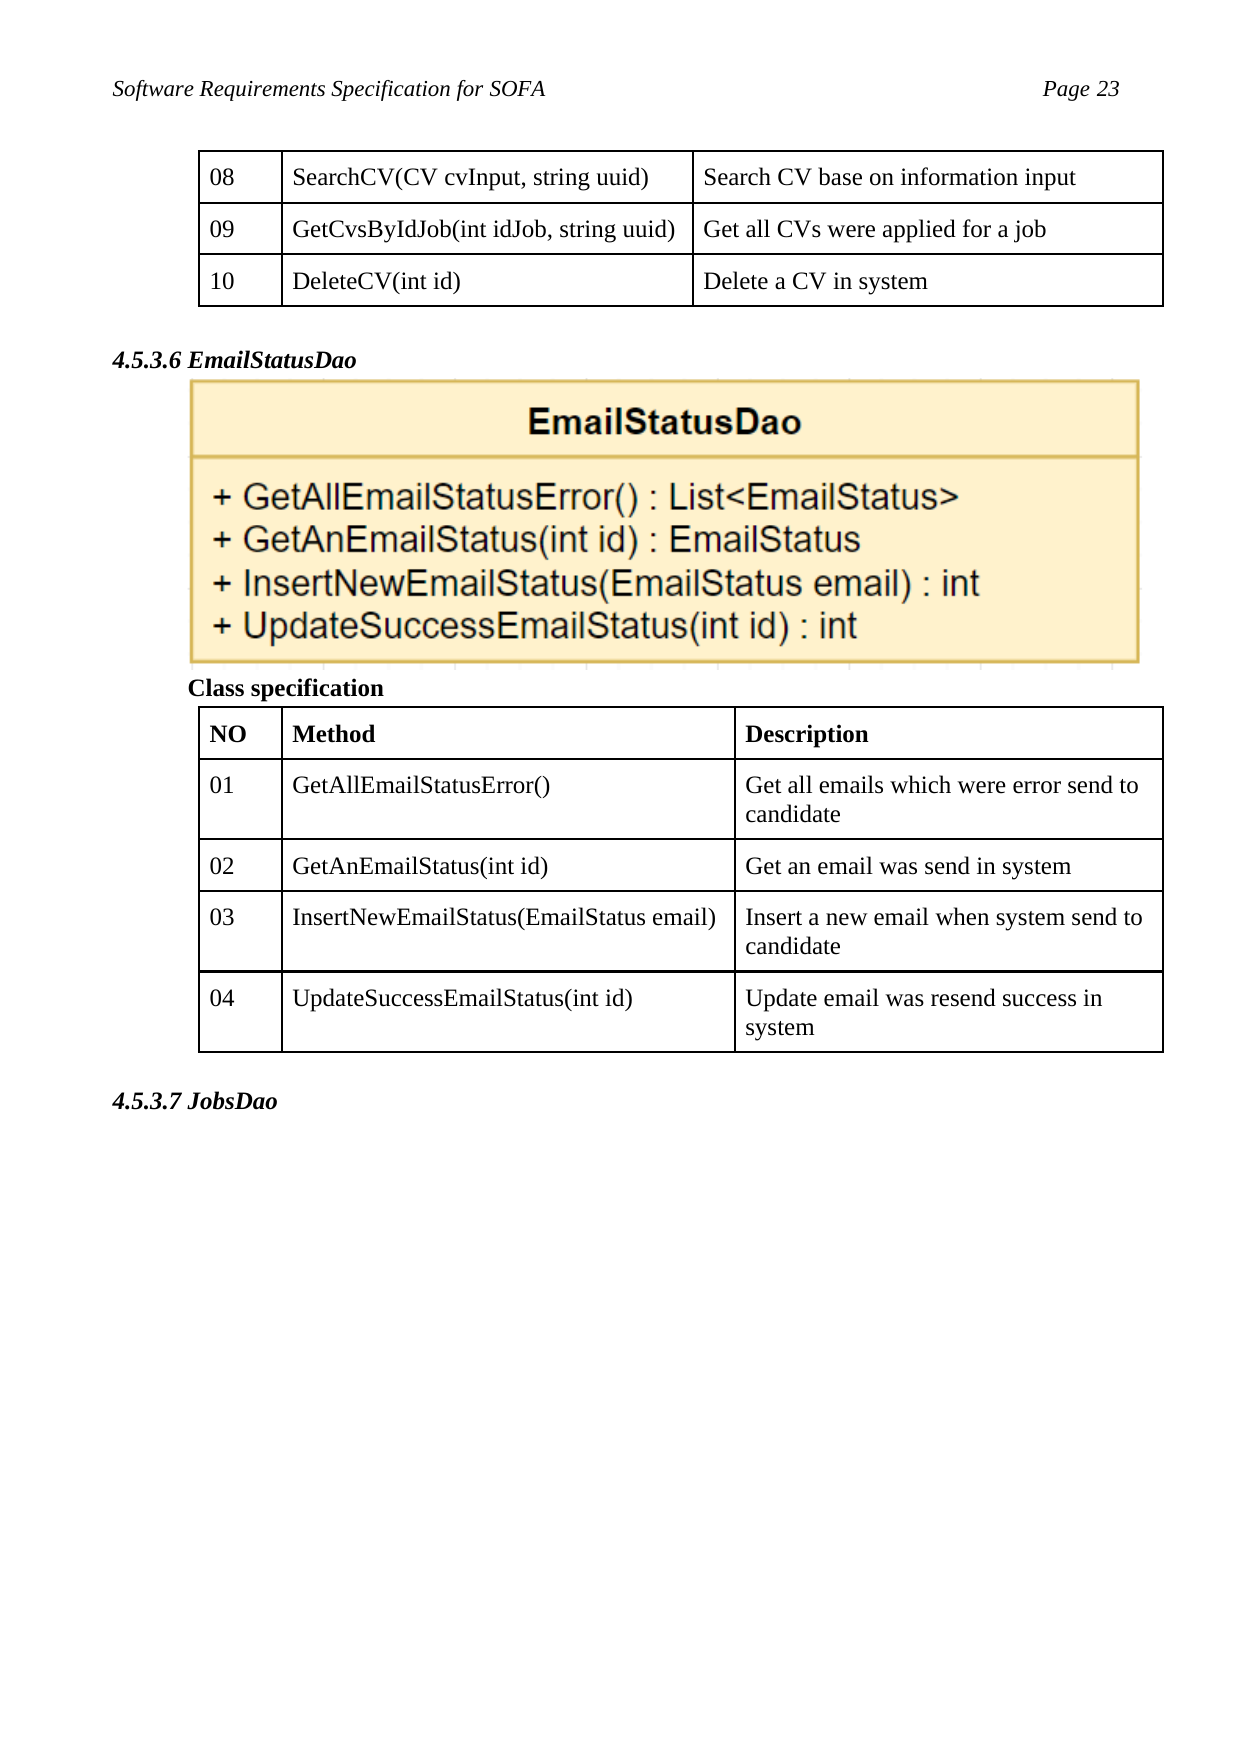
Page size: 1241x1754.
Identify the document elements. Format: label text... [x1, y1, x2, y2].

table_cell 03 [200, 892, 281, 970]
table_header NO [200, 708, 281, 758]
table_cell Insert a new email when system send to candidate [736, 892, 1162, 970]
table_cell Delete a CV in system [694, 255, 1162, 305]
text Class specification [112, 673, 1128, 702]
table_cell GetAnEmailStatus(int id) [283, 840, 734, 890]
table_cell 08 [200, 152, 281, 202]
table_cell 01 [200, 760, 281, 838]
table_cell InsertNewEmailStatus(EmailStatus email) [283, 892, 734, 970]
table_cell 04 [200, 973, 281, 1051]
table_cell 02 [200, 840, 281, 890]
table_cell SearchCV(CV cvInput, string uuid) [283, 152, 692, 202]
table_cell Get an email was send in system [736, 840, 1162, 890]
table_header Method [283, 708, 734, 758]
table_cell 09 [200, 204, 281, 253]
table_cell GetCvsByIdJob(int idJob, string uuid) [283, 204, 692, 253]
text 4.5.3.7 JobsDao [112, 1086, 1128, 1114]
table_cell Get all CVs were applied for a job [694, 204, 1162, 253]
table_cell Search CV base on information input [694, 152, 1162, 202]
table_cell DeleteCV(int id) [283, 255, 692, 305]
table_cell UpdateSuccessEmailStatus(int id) [283, 973, 734, 1051]
table_cell Get all emails which were error send to candidate [736, 760, 1162, 838]
table_cell Update email was resend success in system [736, 973, 1162, 1051]
table_header Description [736, 708, 1162, 758]
table_cell 10 [200, 255, 281, 305]
picture [187, 378, 1143, 670]
text 4.5.3.6 EmailStatusDao [112, 346, 1128, 374]
table_cell GetAllEmailStatusError() [283, 760, 734, 838]
